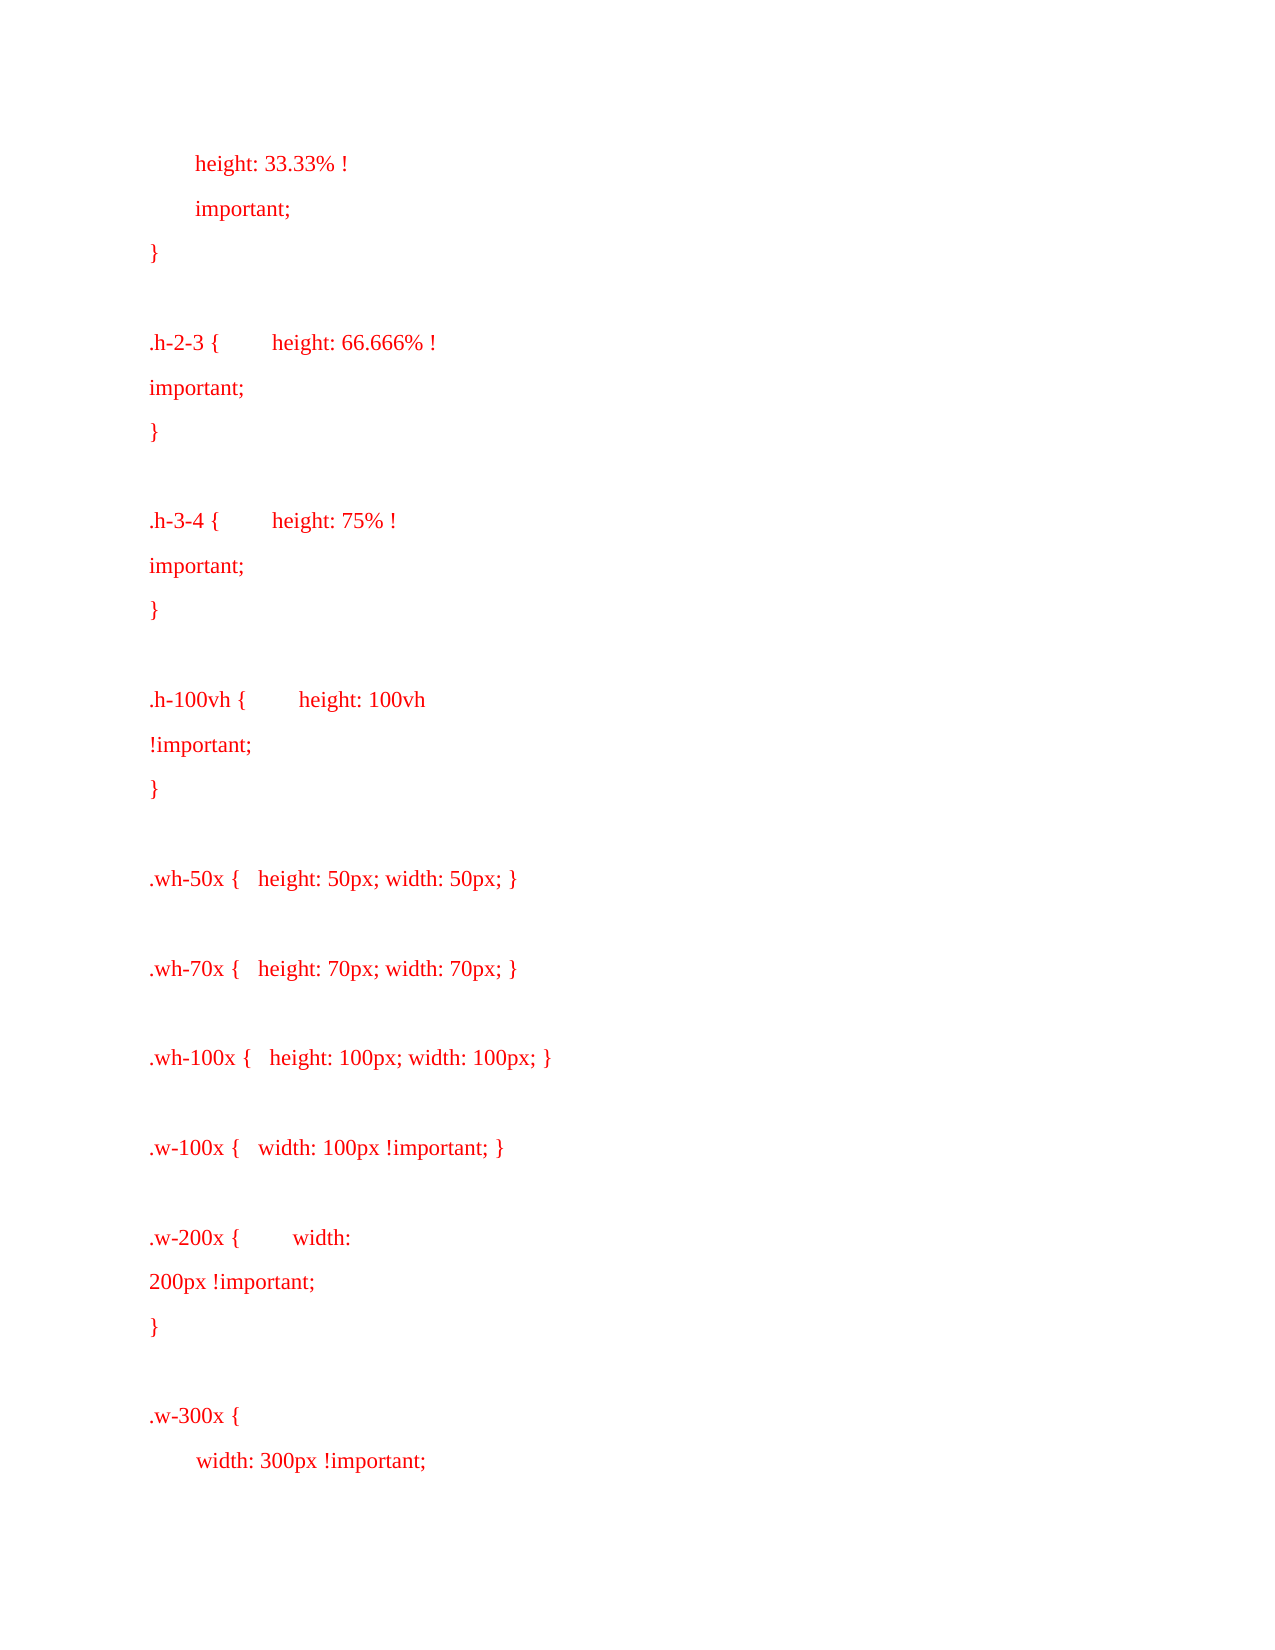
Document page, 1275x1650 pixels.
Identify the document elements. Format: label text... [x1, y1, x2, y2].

text .w-200x { width: 200px !important; [148, 1223, 426, 1294]
text .w-300x { [148, 1402, 554, 1429]
text .h-100vh { height: 100vh !important; [148, 686, 431, 757]
text } [148, 239, 554, 266]
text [148, 151, 416, 221]
text } [148, 597, 554, 623]
text } [148, 418, 554, 444]
text .h-3-4 { height: 75% !important; [148, 508, 416, 578]
text .wh-100x { height: 100px; width: 100px; } [148, 1044, 554, 1071]
text .h-2-3 { height: 66.666% !important; [148, 329, 456, 400]
text width: 300px !important; [194, 1447, 426, 1474]
text } [148, 775, 554, 801]
text .w-100x { width: 100px !important; } [148, 1134, 554, 1160]
text .wh-70x { height: 70px; width: 70px; } [148, 955, 554, 981]
text .wh-50x { height: 50px; width: 50px; } [148, 865, 554, 892]
text } [148, 1313, 554, 1339]
